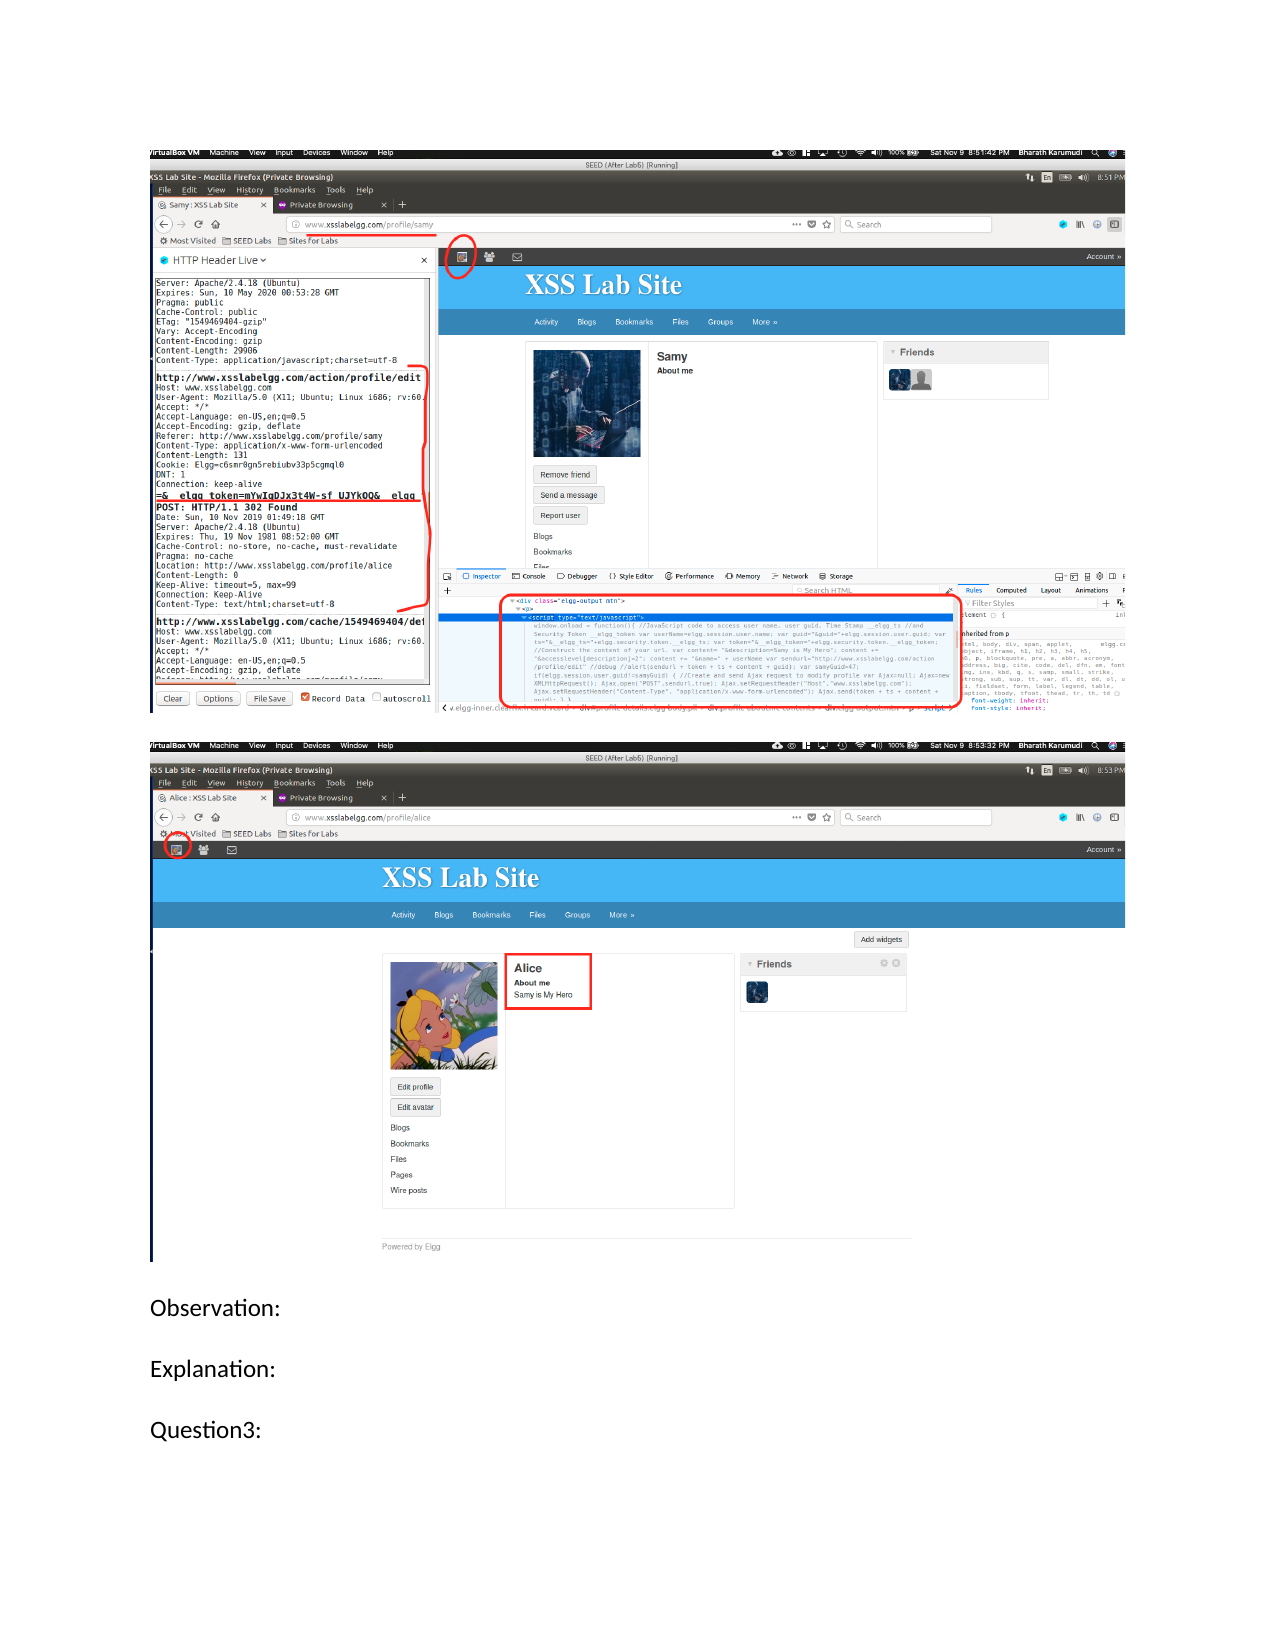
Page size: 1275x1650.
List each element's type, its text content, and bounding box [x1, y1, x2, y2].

text Explanation: [150, 1353, 1125, 1383]
picture [150, 742, 1125, 1262]
text Observation: [150, 1292, 1125, 1322]
picture [150, 150, 1125, 713]
text Question3: [150, 1414, 1125, 1444]
